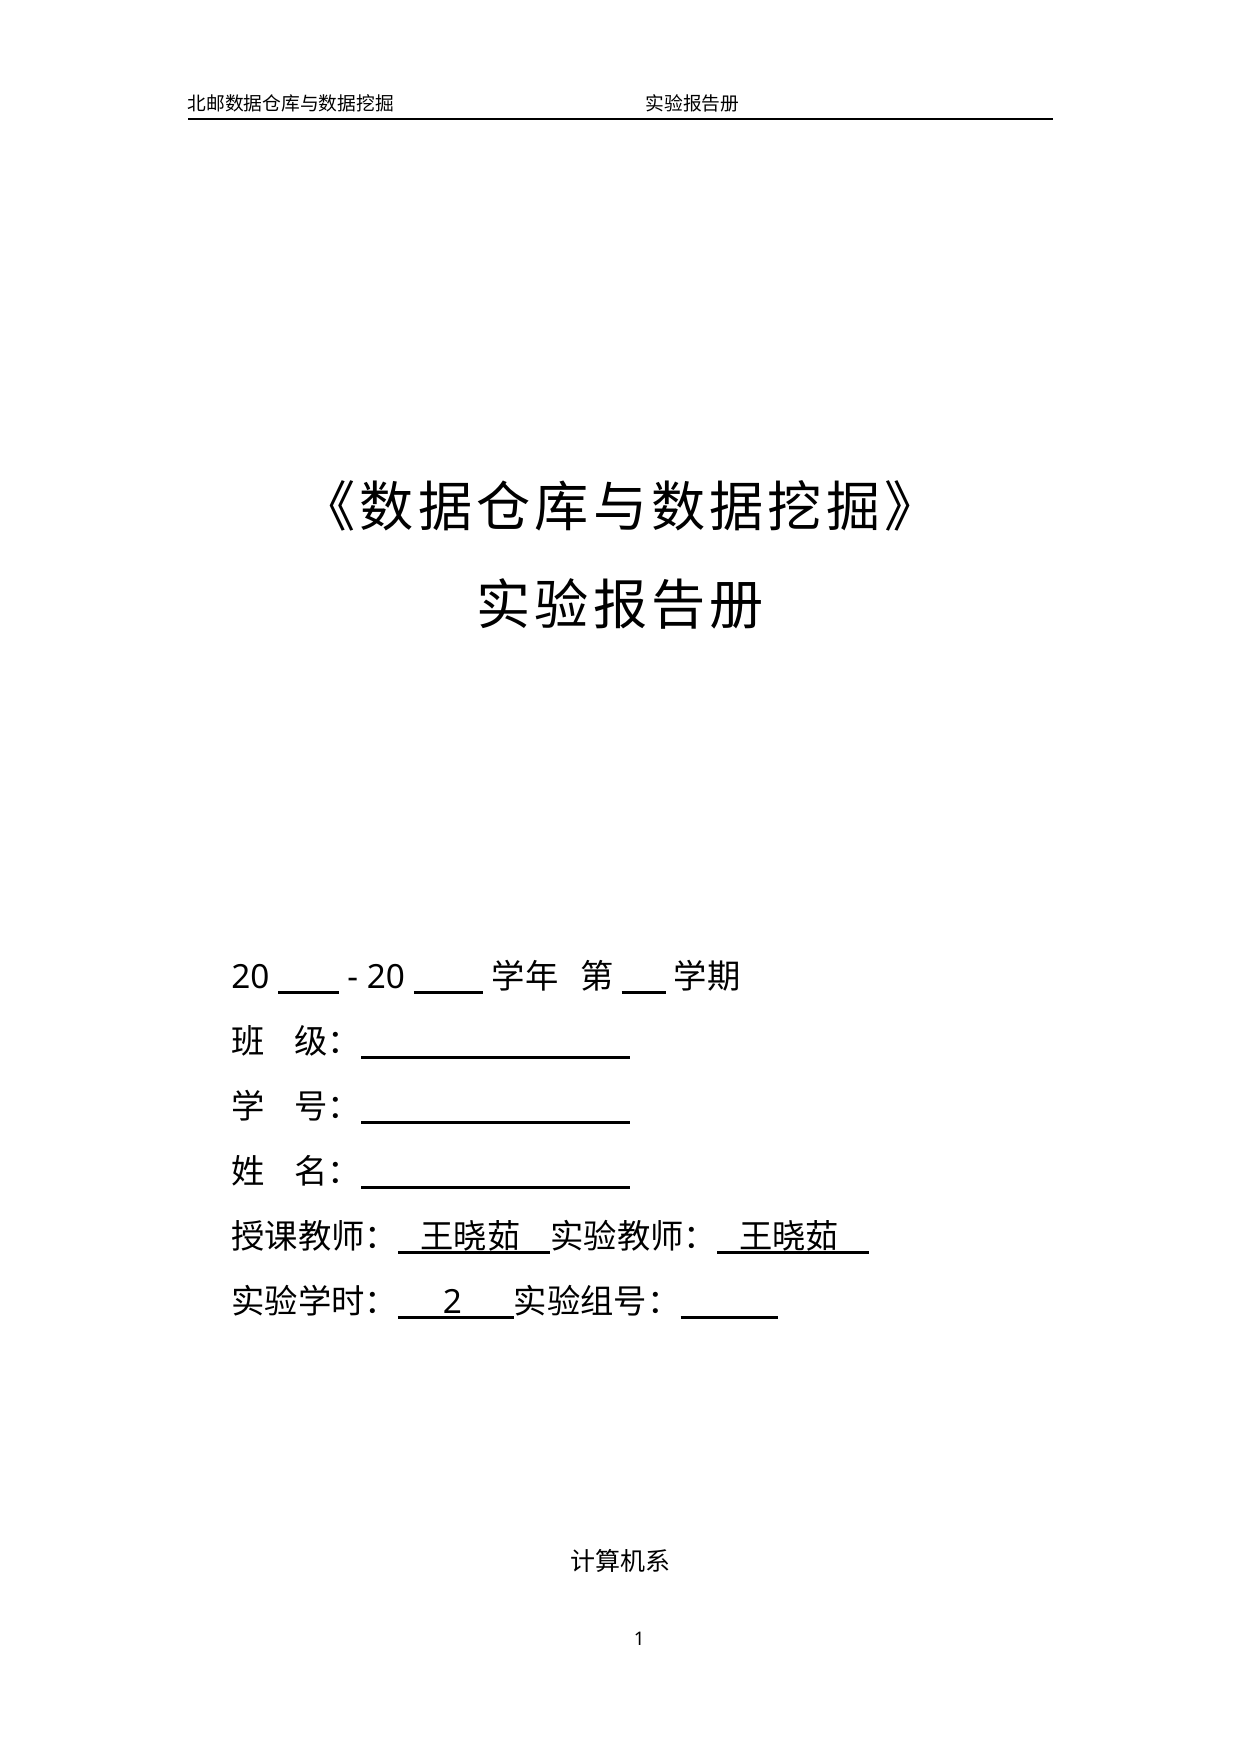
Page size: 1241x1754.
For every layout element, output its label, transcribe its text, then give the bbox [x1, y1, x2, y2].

text 20 - 20 学年 第 学期 [187, 942, 1053, 1007]
text 计算机系 [187, 1527, 1053, 1592]
text 学 号： [187, 1072, 1053, 1137]
text 《数据仓库与数据挖掘》 [187, 454, 1053, 552]
text 授课教师： 王晓茹 实验教师： 王晓茹 [187, 1202, 1053, 1267]
text 实验报告册 [187, 552, 1053, 649]
text 班 级： [187, 1007, 1053, 1072]
text 姓 名： [187, 1137, 1053, 1202]
text 实验学时： 2 实验组号： [187, 1267, 1053, 1332]
